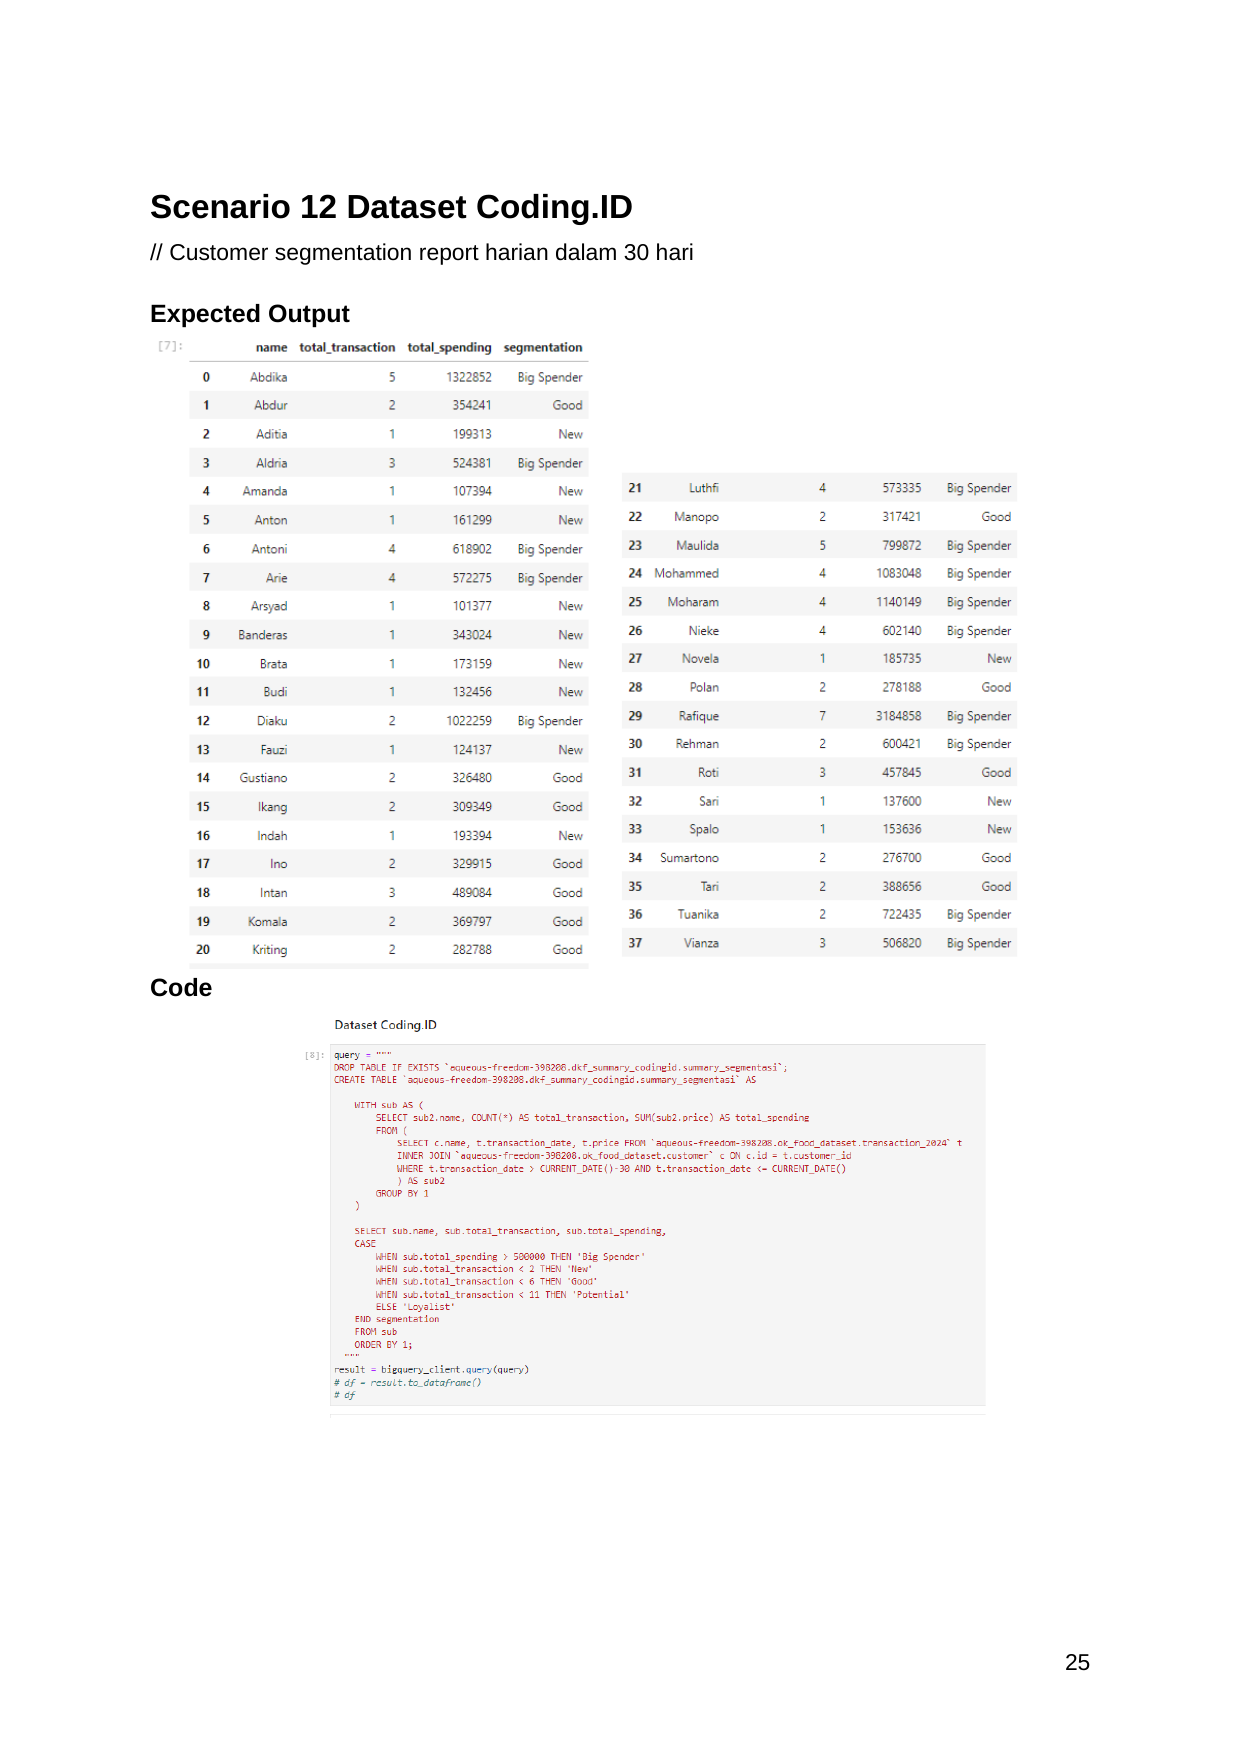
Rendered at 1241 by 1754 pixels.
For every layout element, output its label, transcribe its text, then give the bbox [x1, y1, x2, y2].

picture [150, 331, 1044, 969]
subtitle Scenario 12 Dataset Coding.ID [150, 187, 1090, 226]
picture [300, 1005, 986, 1418]
subtitle Code [150, 973, 1090, 1001]
text // Customer segmentation report harian dalam 30 hari [150, 238, 1090, 265]
subtitle Expected Output [150, 299, 1090, 328]
